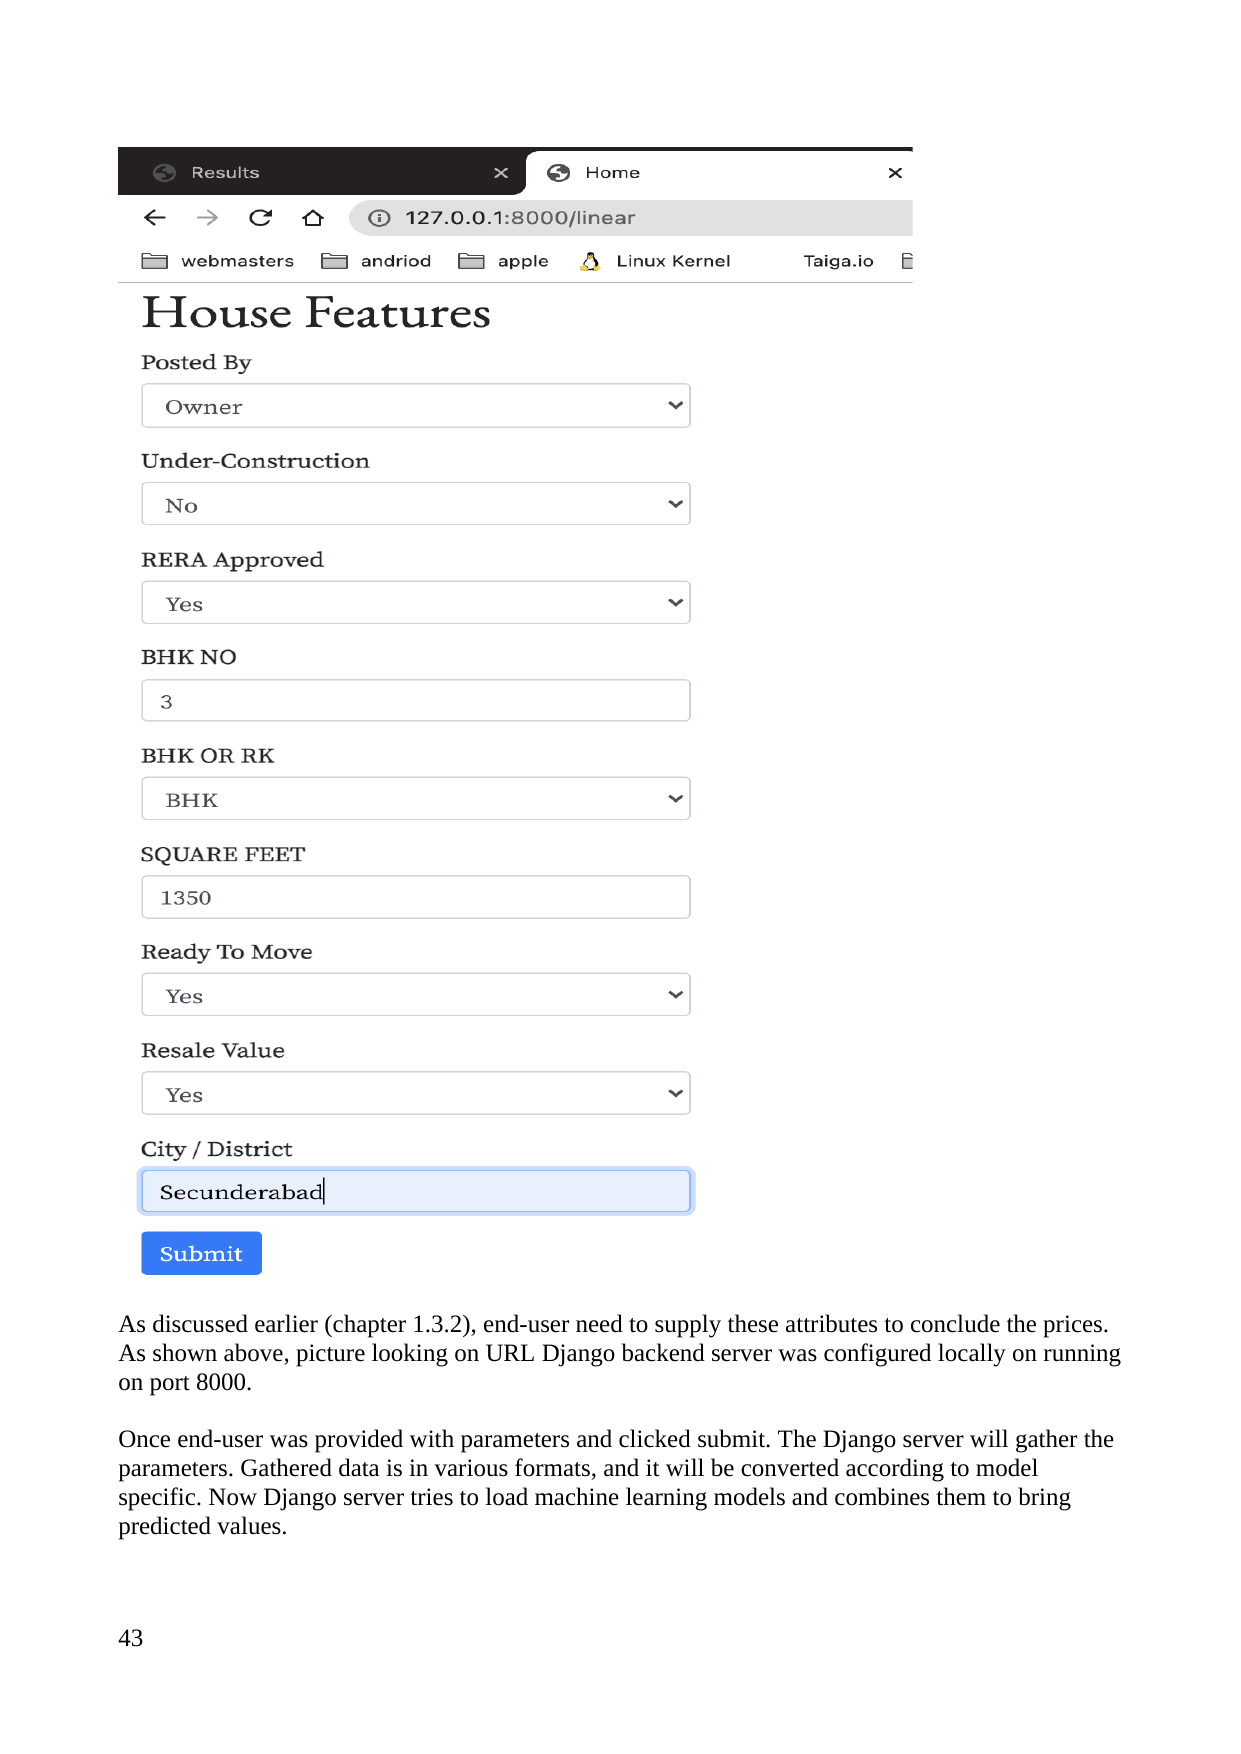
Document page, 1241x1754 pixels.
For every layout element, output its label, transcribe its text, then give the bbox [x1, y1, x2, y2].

picture [118, 147, 913, 1281]
text Once end-user was provided with parameters and clicked submit. The Django server will gather the parameters. Gathered data is in various formats, and it will be converted according to model specific. Now Django server tries to load machine learning models and combines them to bring predicted values. [118, 1424, 1122, 1539]
text As discussed earlier (chapter 1.3.2), end-user need to supply these attributes to conclude the prices. As shown above, picture looking on URL Django backend server was configured locally on running on port 8000. [118, 1309, 1122, 1396]
